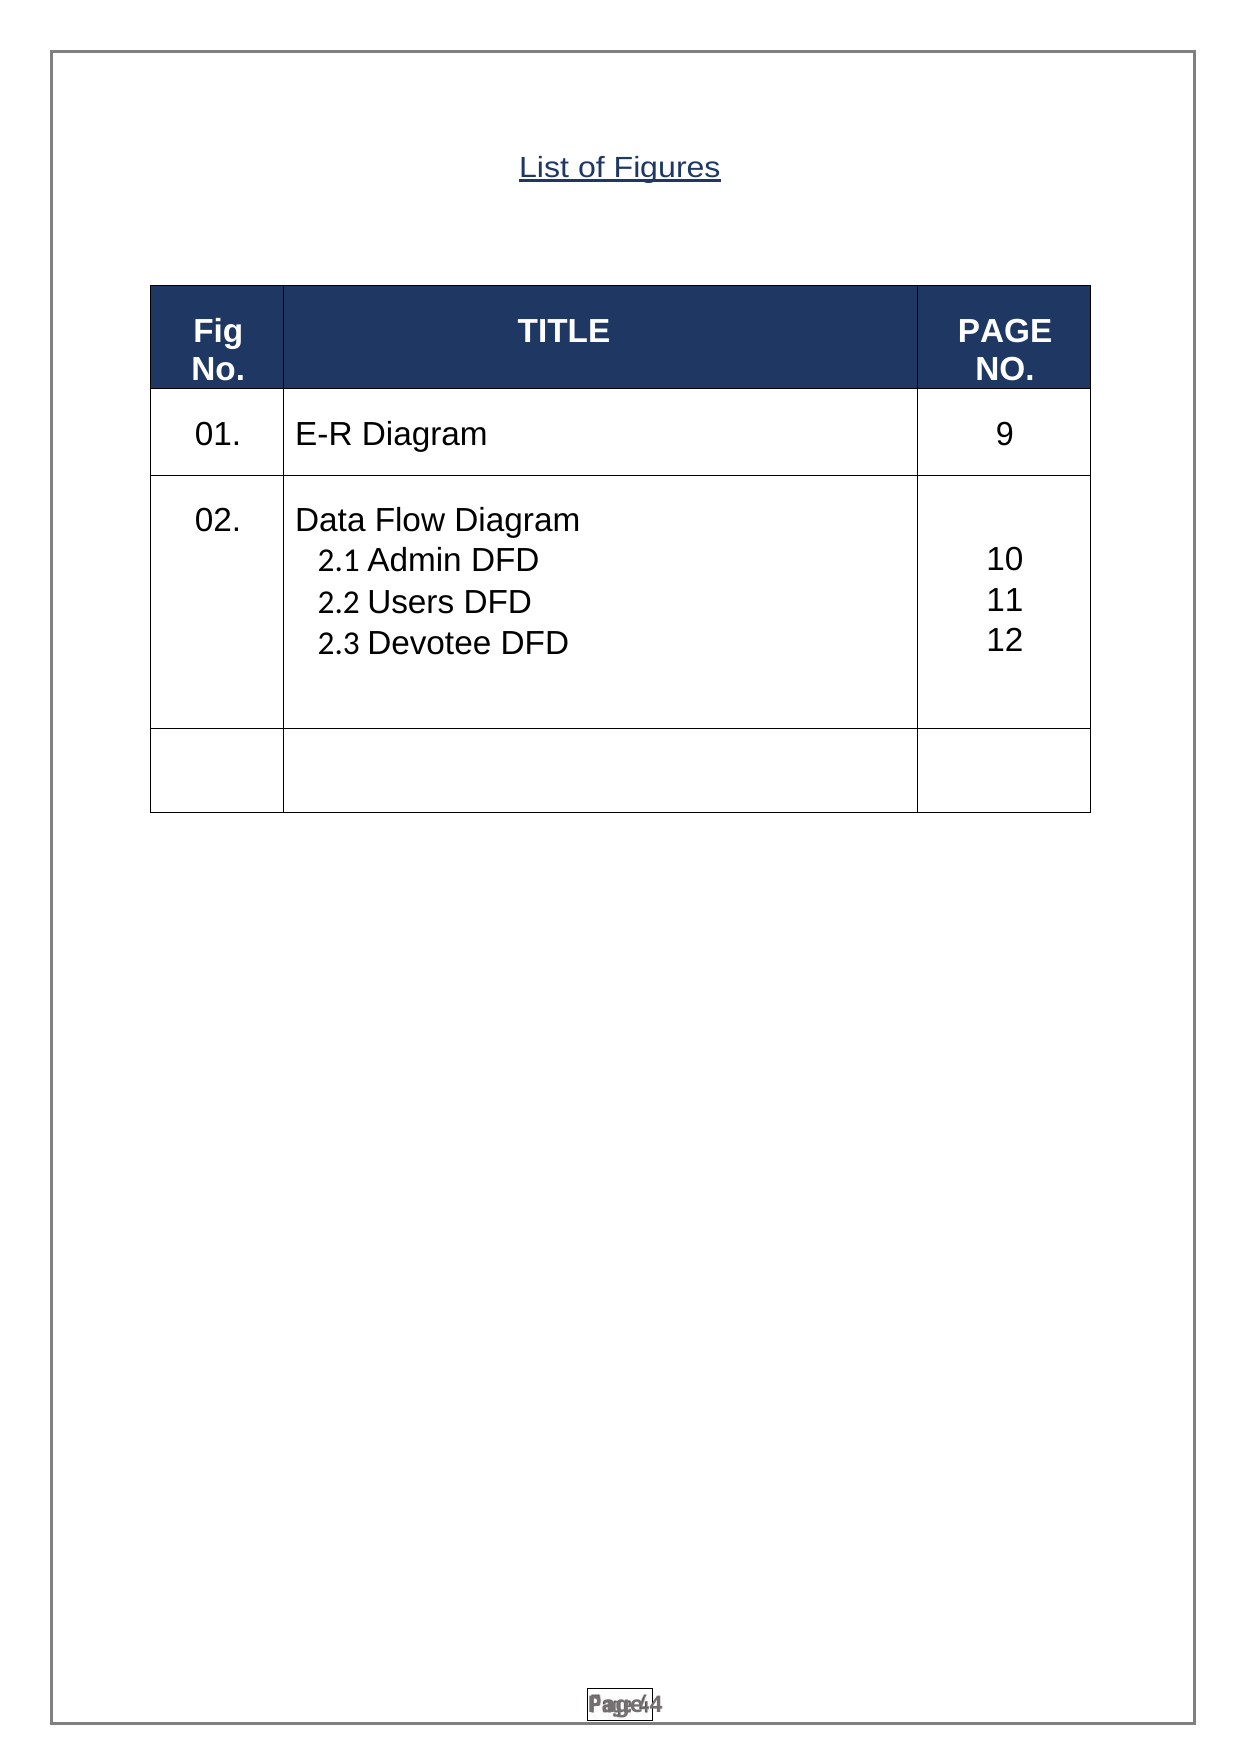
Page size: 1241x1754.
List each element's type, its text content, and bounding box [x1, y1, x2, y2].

table_cell Data Flow Diagram Admin DFD Users DFD Devotee DFD [284, 476, 917, 728]
table_cell 02. [151, 476, 283, 728]
table_cell 10 11 12 [918, 476, 1090, 728]
text List of Figures [236, 149, 1003, 183]
picture [588, 1689, 652, 1720]
table_cell 9 [918, 389, 1090, 475]
table_header TITLE [284, 286, 917, 388]
table_cell [151, 729, 283, 812]
table_cell [918, 729, 1090, 812]
table_cell 01. [151, 389, 283, 475]
table_cell [284, 729, 917, 812]
table_header Fig No. [151, 286, 283, 388]
table_header PAGE NO. [918, 286, 1090, 388]
table_cell E-R Diagram [284, 389, 917, 475]
